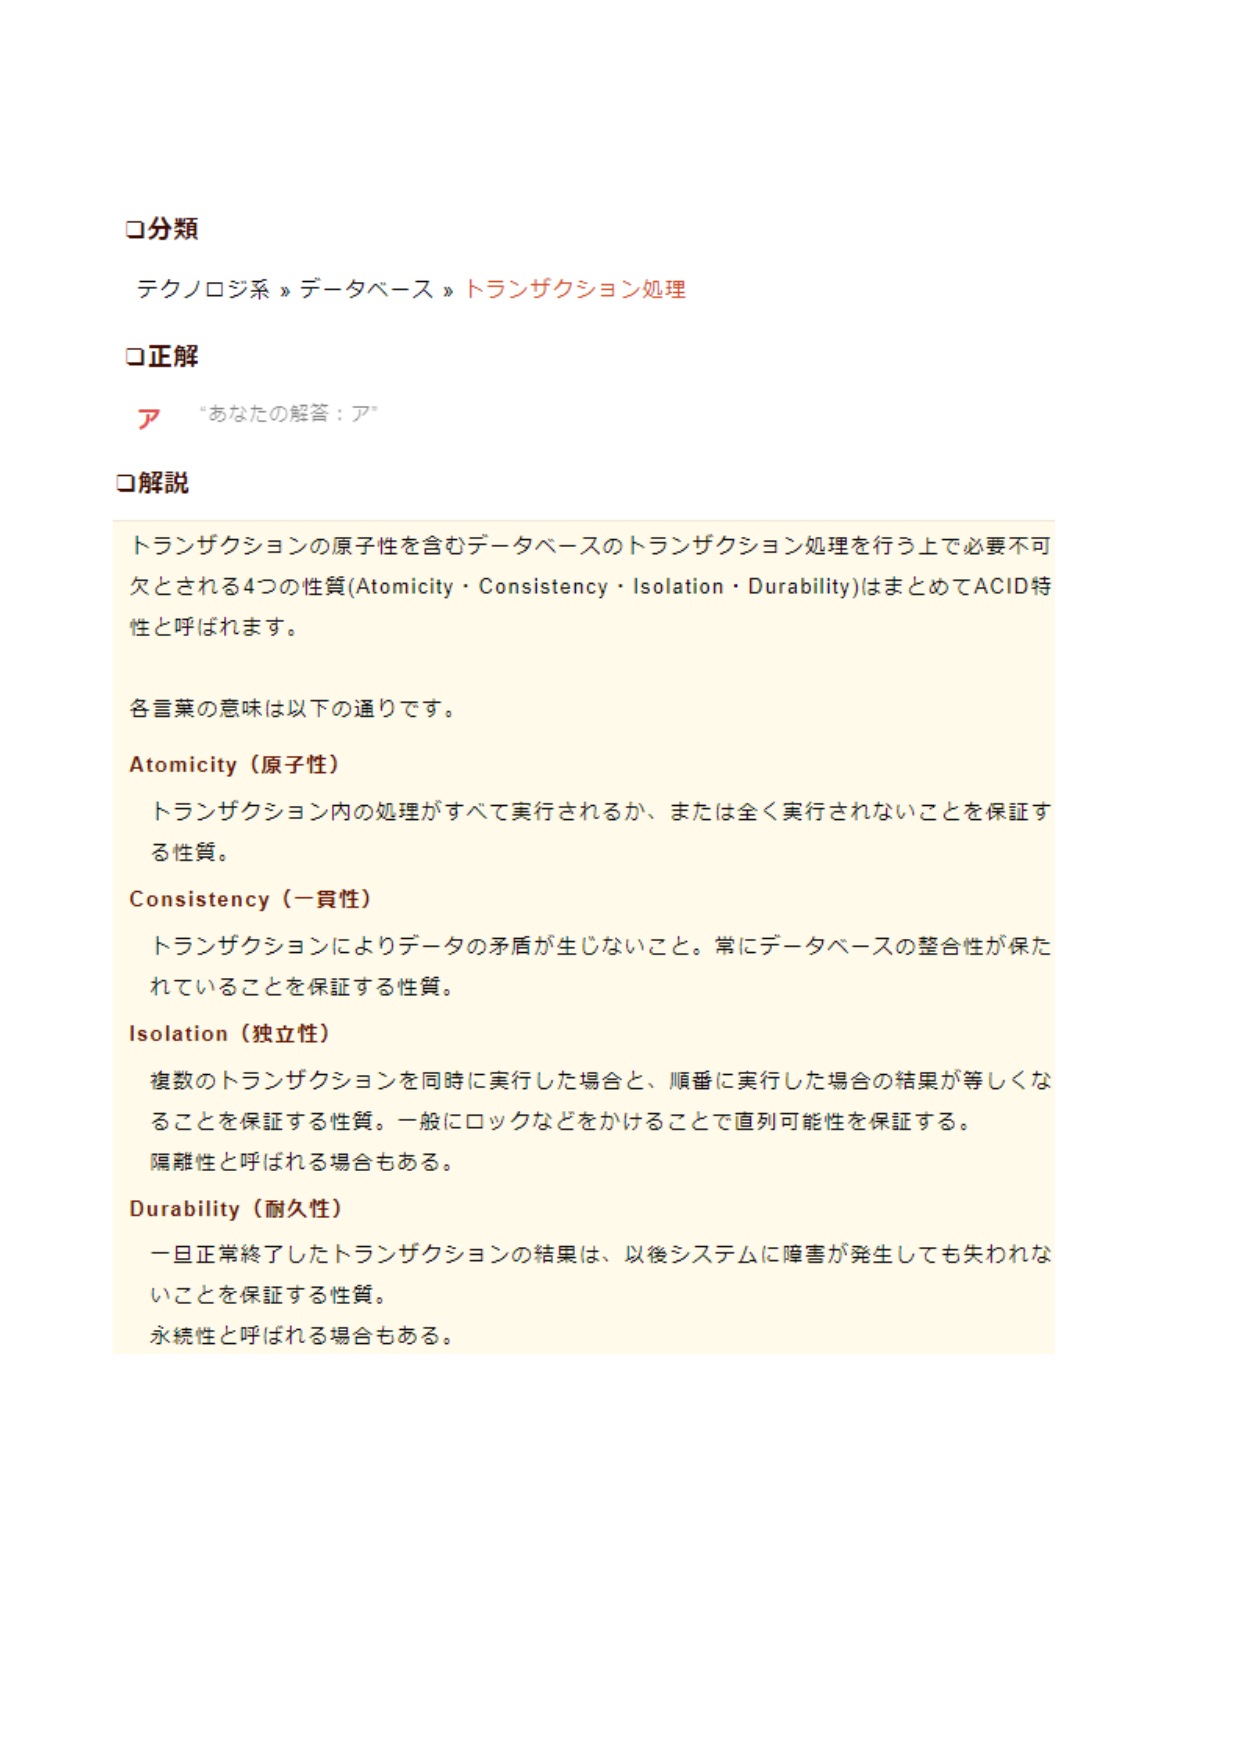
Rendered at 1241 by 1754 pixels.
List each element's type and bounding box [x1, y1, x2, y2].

picture [112, 202, 772, 452]
picture [112, 464, 1055, 1354]
